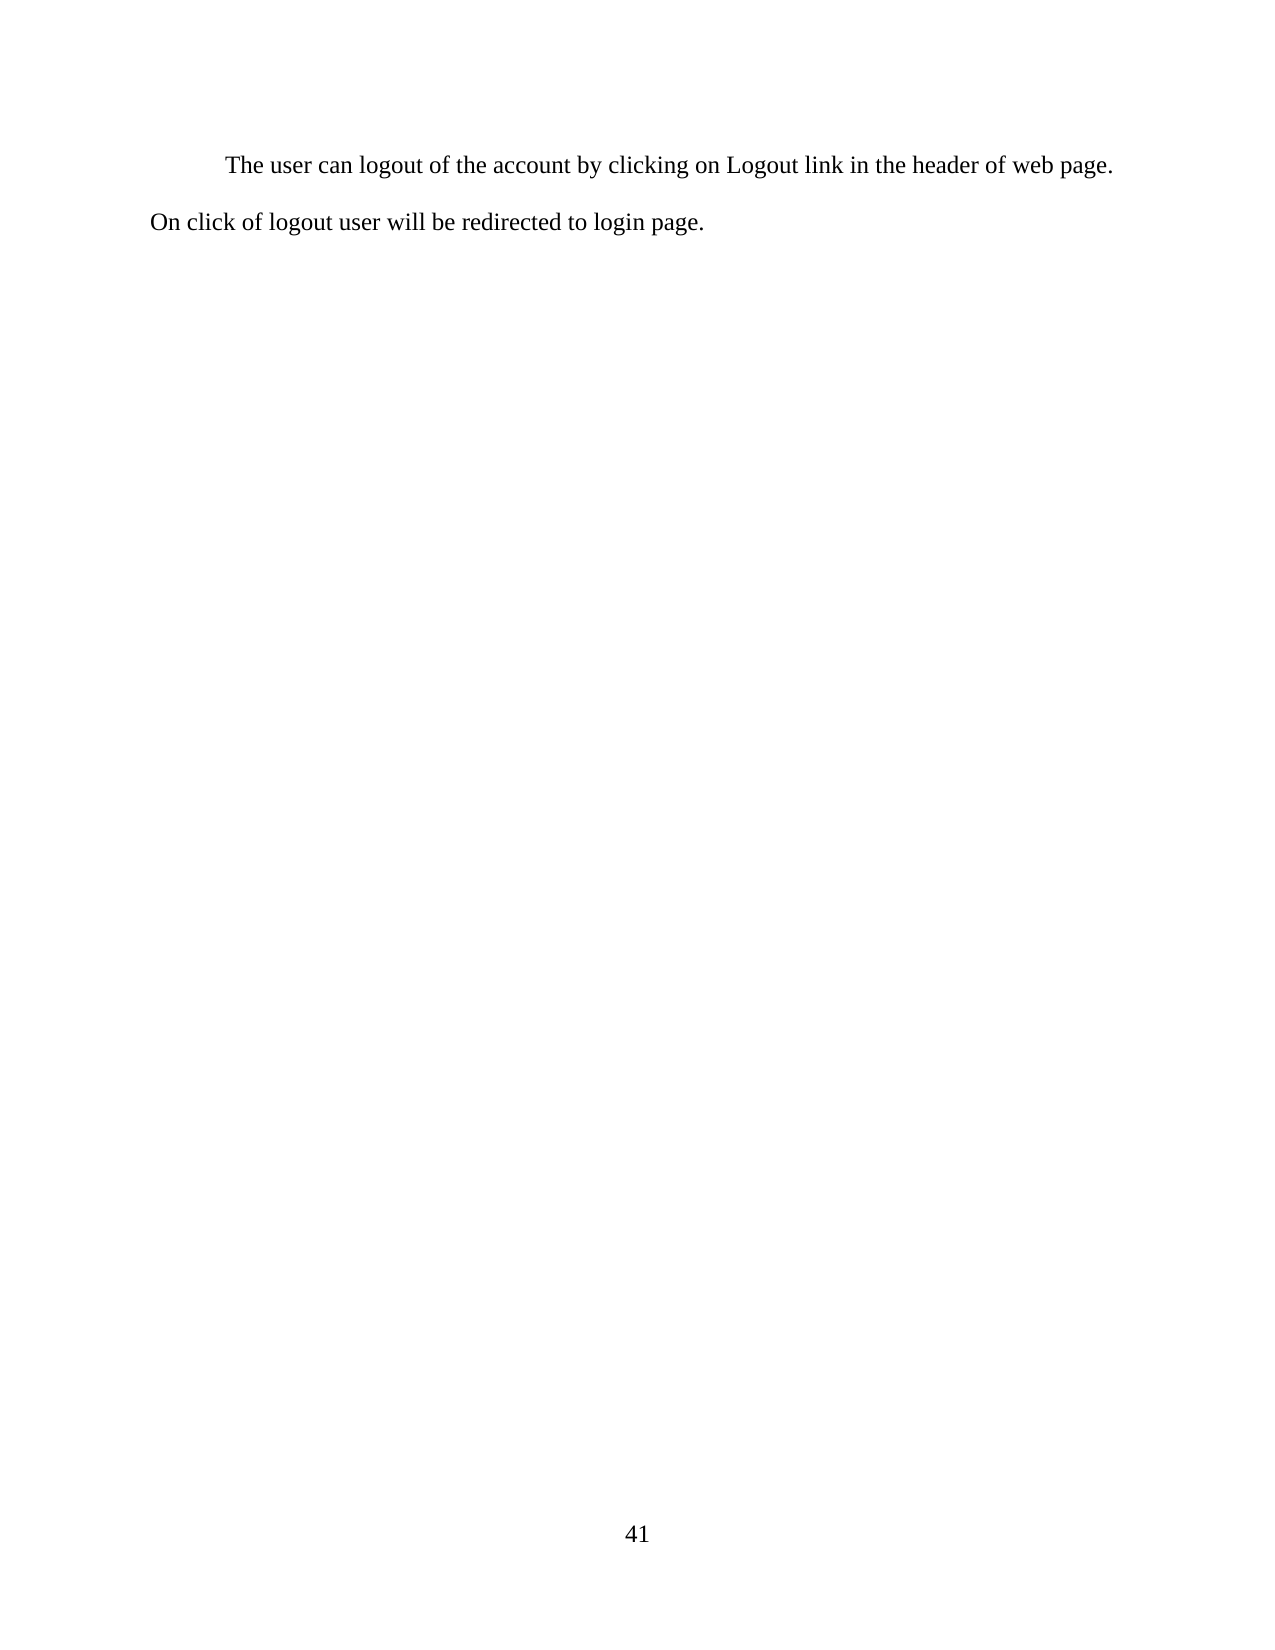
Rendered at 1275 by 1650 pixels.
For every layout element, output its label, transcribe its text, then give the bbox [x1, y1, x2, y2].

text The user can logout of the account by clicking on Logout link in the header of web page. On click of logout user will be redirected to login page. [150, 150, 1125, 236]
